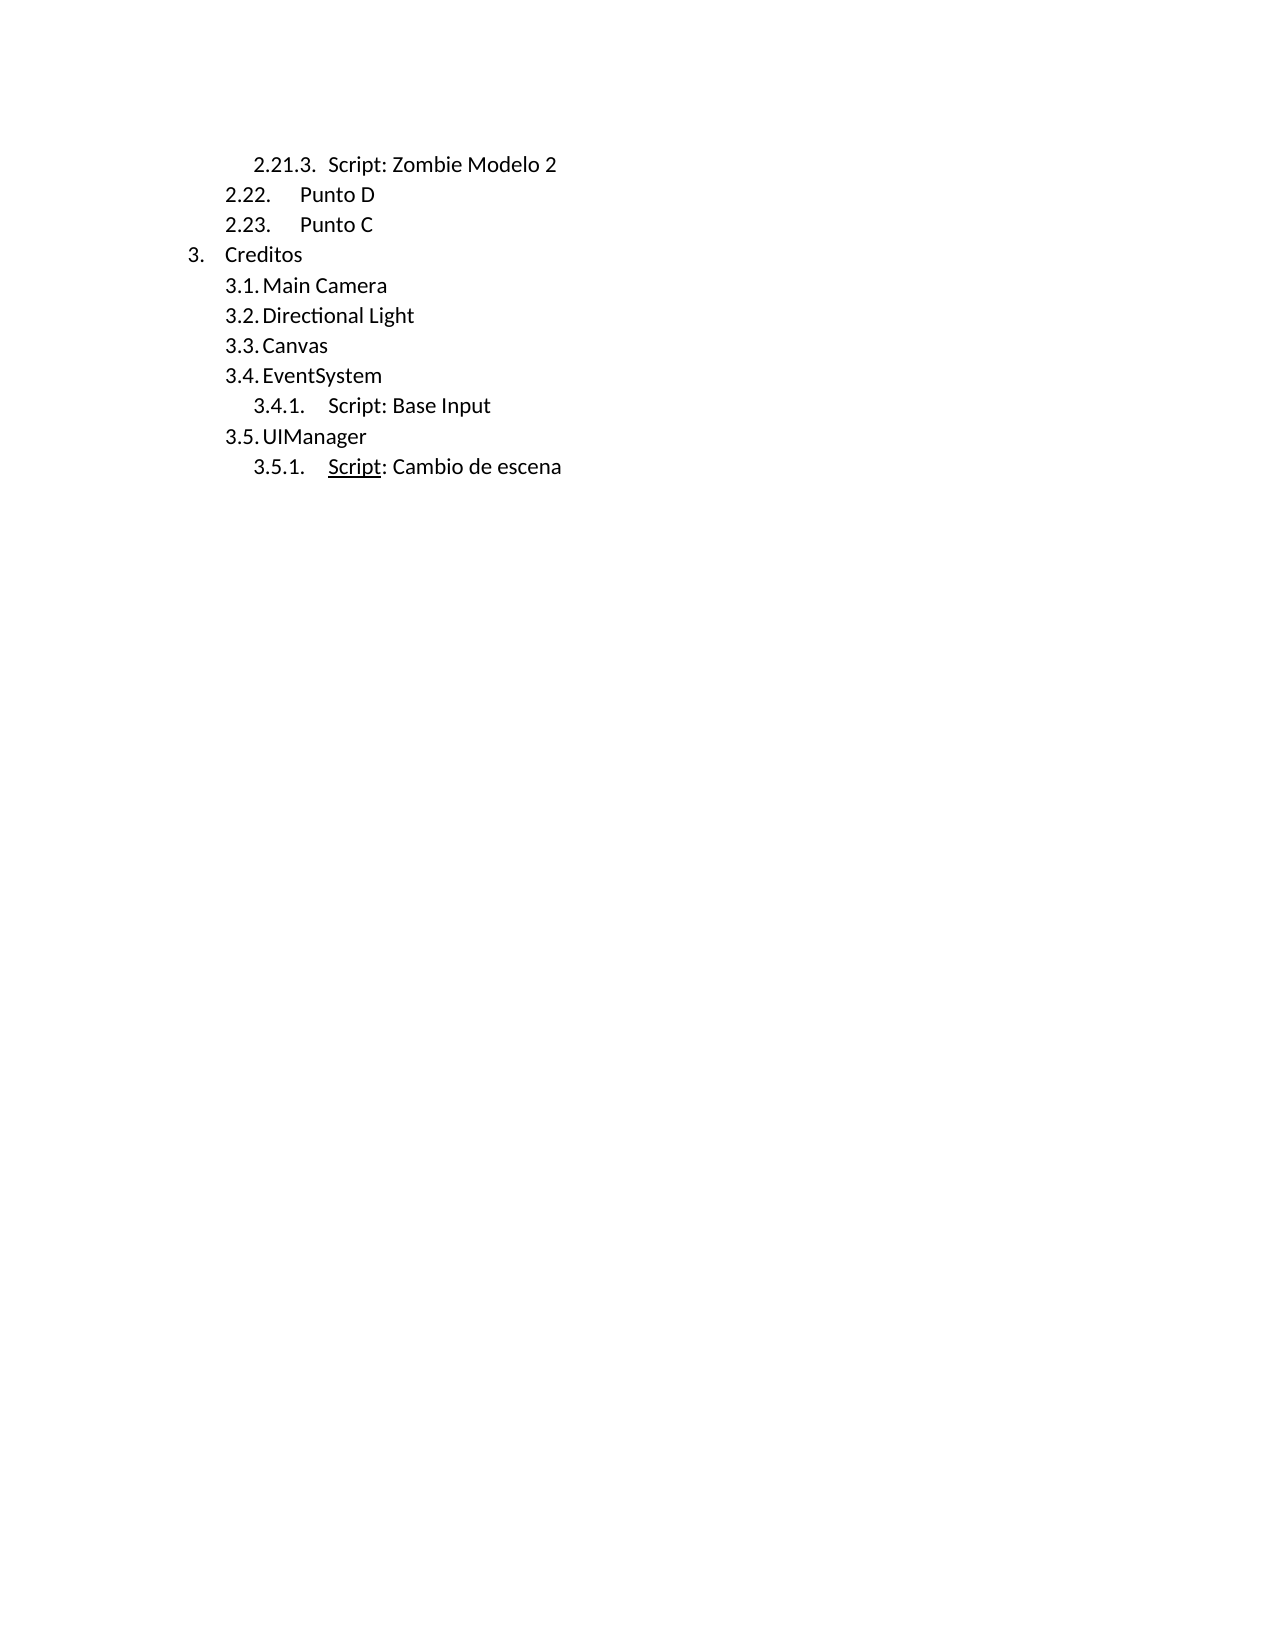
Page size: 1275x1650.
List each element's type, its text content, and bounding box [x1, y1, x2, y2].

list Punto D [225, 180, 1125, 208]
list UIManager [225, 422, 1125, 450]
list Punto C [225, 210, 1125, 238]
list Script: Base Input [253, 392, 1125, 420]
list Main Camera [225, 271, 1125, 299]
list Directional Light [225, 301, 1125, 329]
list Script: Zombie Modelo 2 [253, 150, 1125, 178]
list Canvas [225, 331, 1125, 359]
list EventSystem [225, 361, 1125, 389]
list Script: Cambio de escena [253, 452, 1125, 480]
list Creditos [187, 241, 1125, 269]
